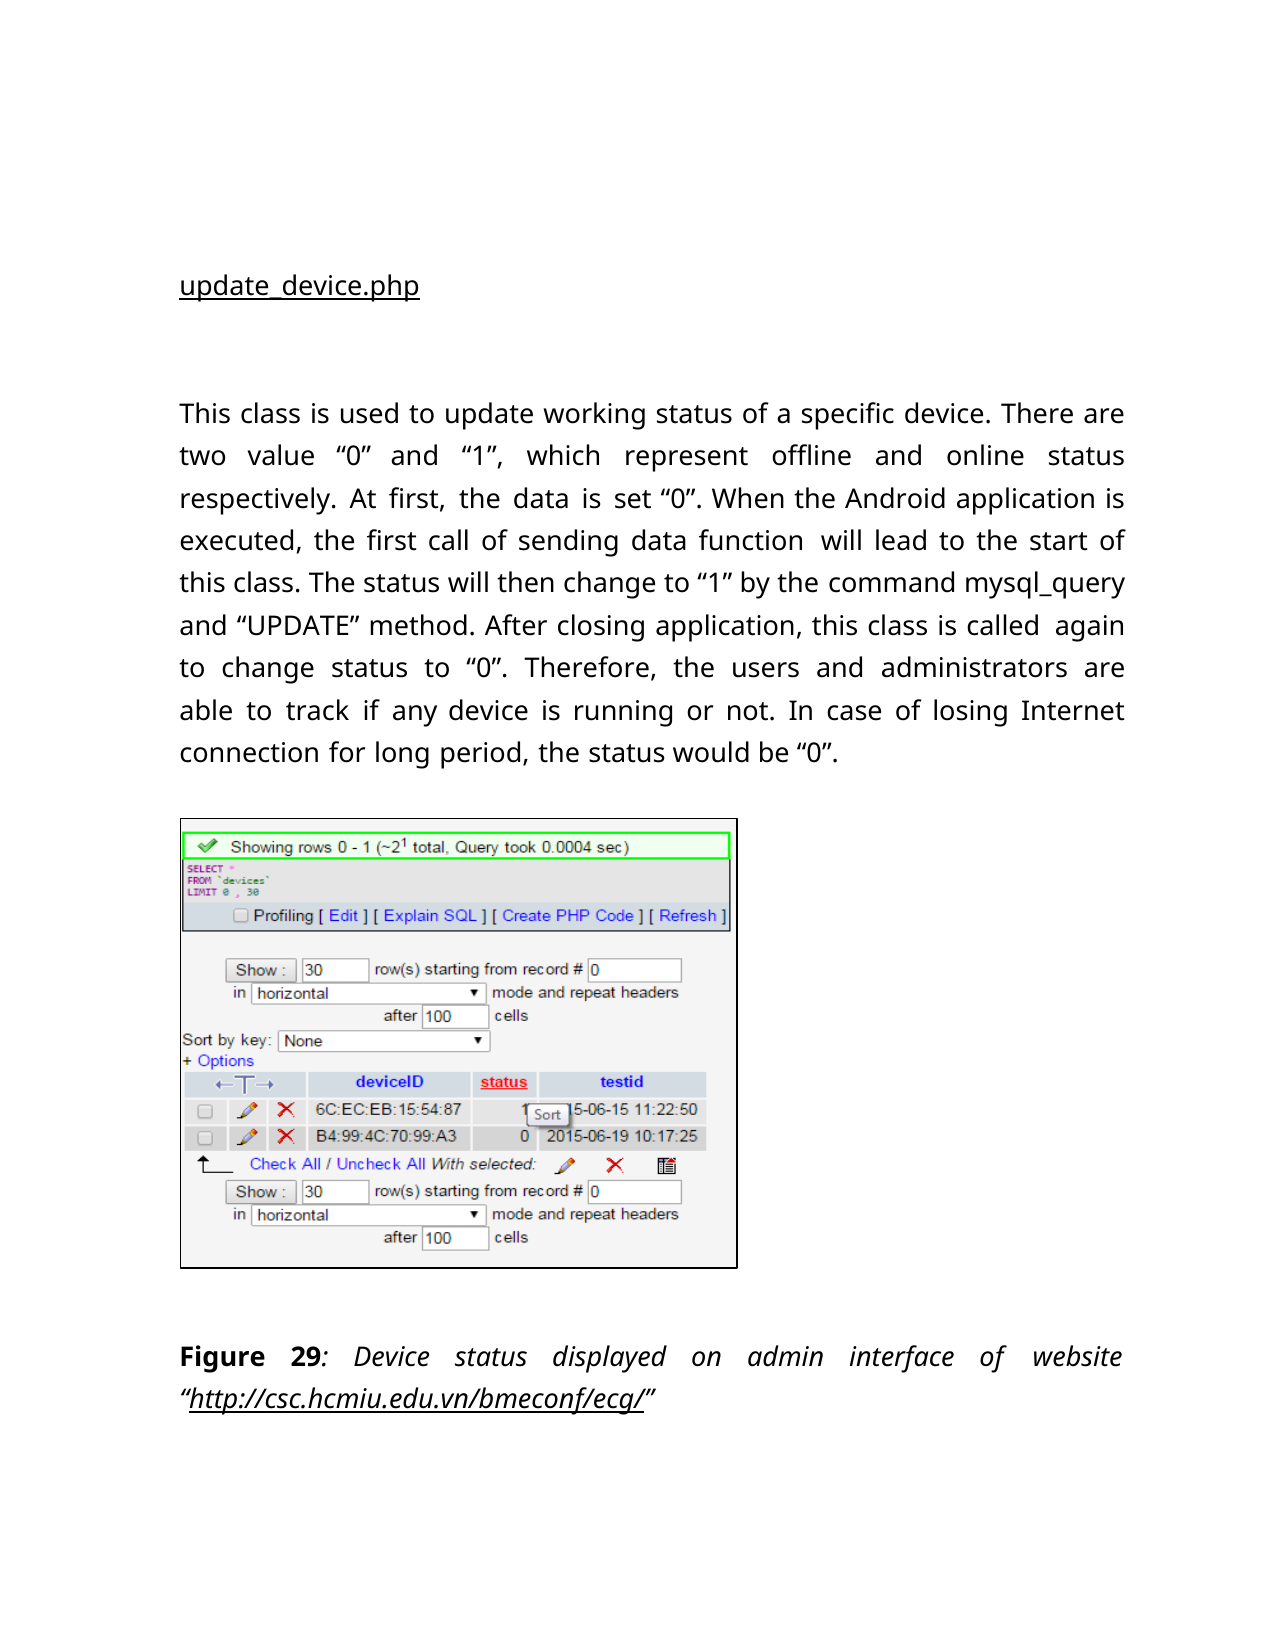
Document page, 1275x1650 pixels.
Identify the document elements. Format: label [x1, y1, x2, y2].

picture [181, 819, 736, 1267]
